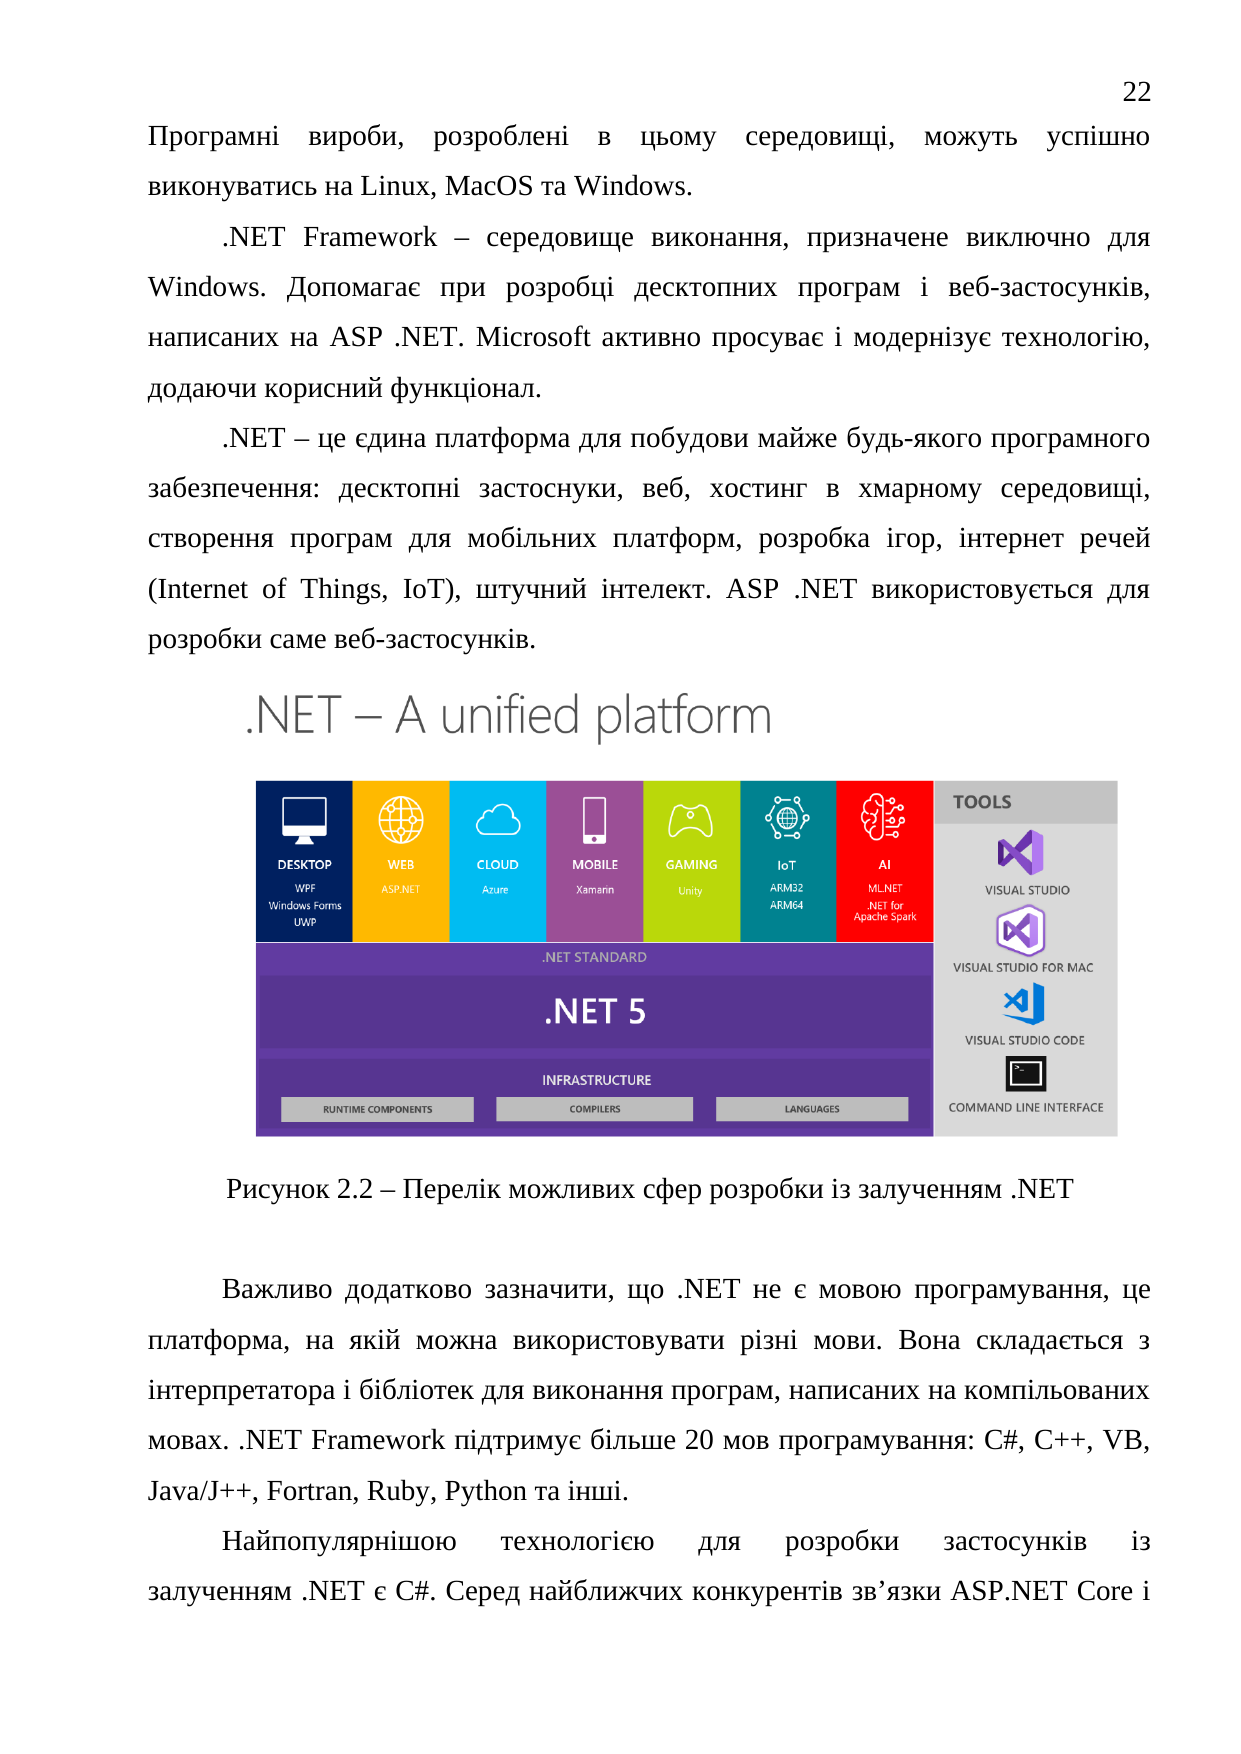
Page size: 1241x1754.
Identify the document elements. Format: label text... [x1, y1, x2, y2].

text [148, 118, 1152, 202]
picture [234, 671, 1139, 1154]
text .NET – це єдина платформа для побудови майже будь-якого програмного забезпечення: десктопні застоснуки, веб, хостинг в хмарному середовищі, створення програм для мобільних платформ, розробка ігор, інтернет речей (Internet of Things, IoT), штучний інтелект. ASP .NET використовується для розробки саме веб-застосунків. [148, 420, 1152, 655]
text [148, 1523, 1152, 1607]
text .NET Framework – середовище виконання, призначене виключно для Windows. Допомагає при розробці десктопних програм і веб-застосунків, написаних на ASP .NET. Microsoft активно просуває і модернізує технологію, додаючи корисний функціонал. [148, 219, 1152, 403]
text Важливо додатково зазначити, що .NET не є мовою програмування, це платформа, на якій можна використовувати різні мови. Вона складається з інтерпретатора і бібліотек для виконання програм, написаних на компільованих мовах. .NET Framework підтримує більше 20 мов програмування: C#, C++, VB, Java/J++, Fortran, Ruby, Python та інші. [148, 1271, 1152, 1506]
